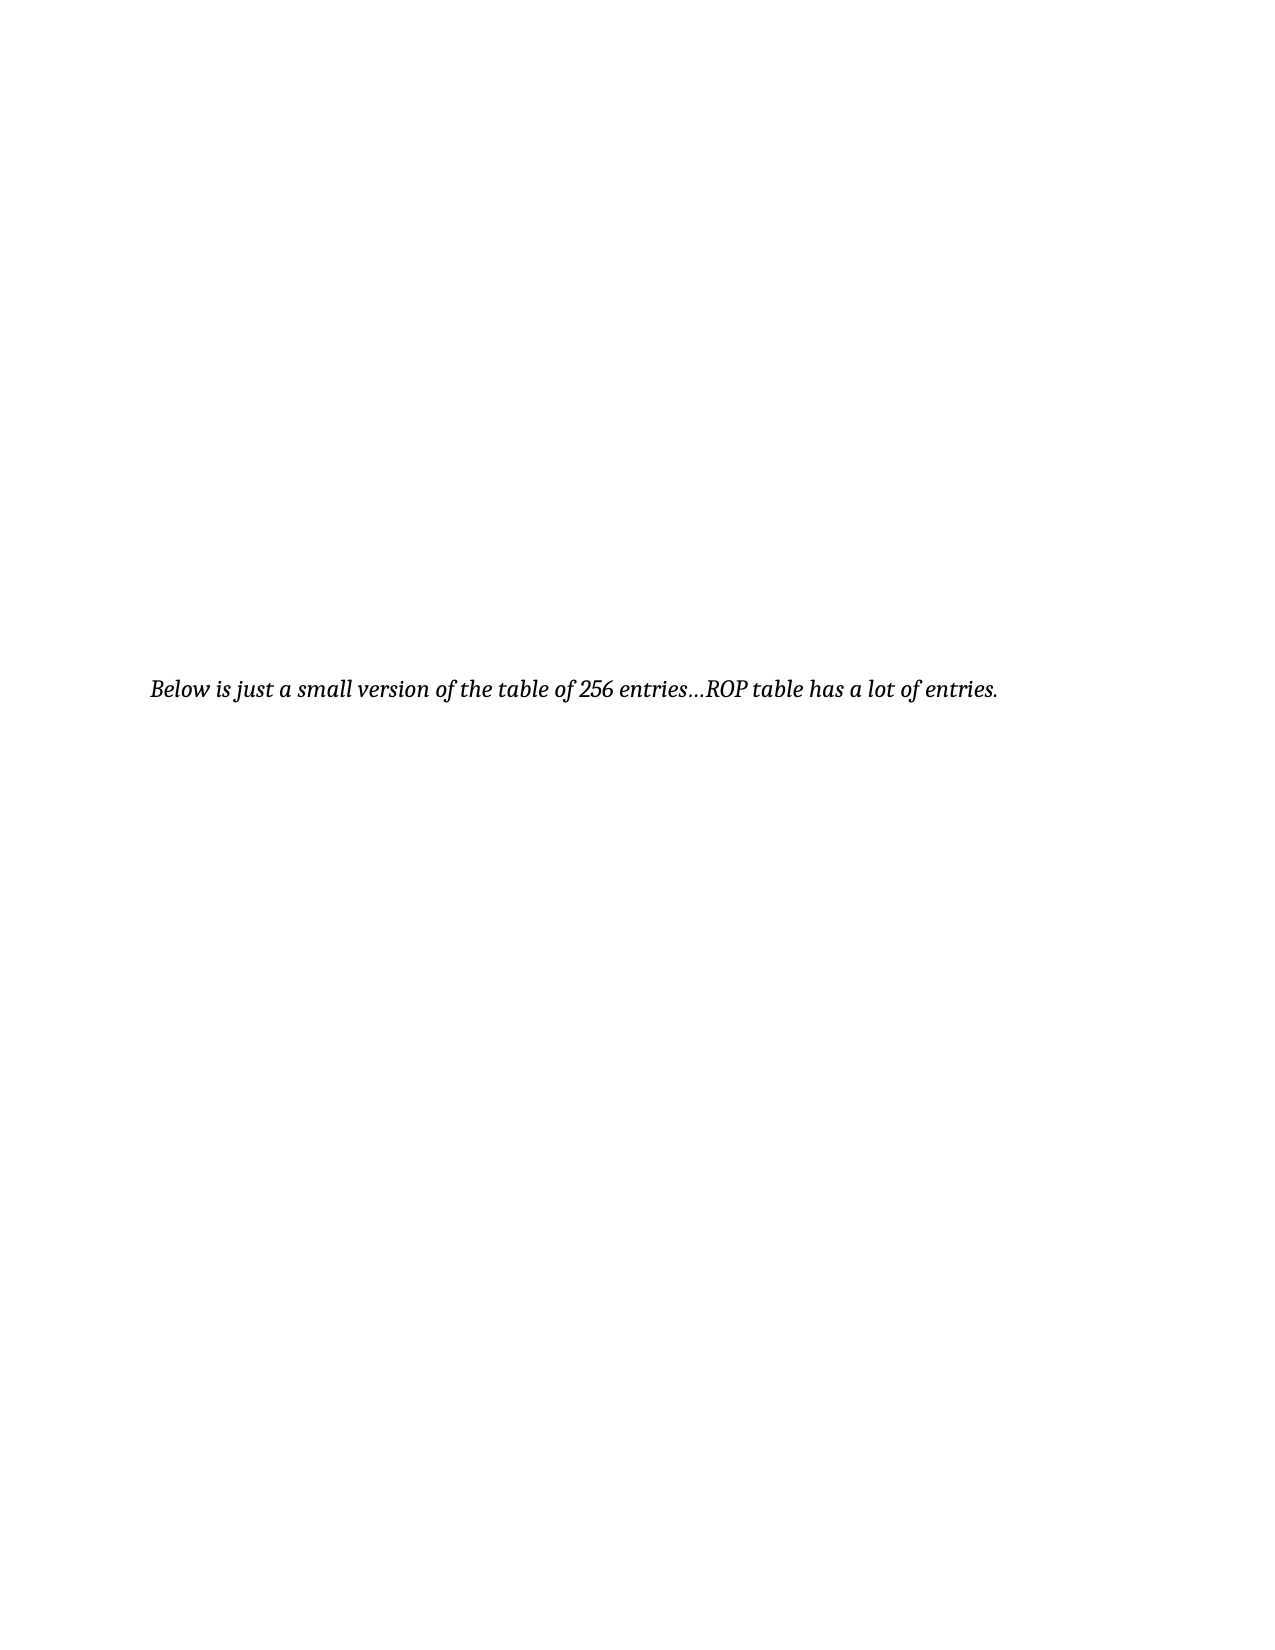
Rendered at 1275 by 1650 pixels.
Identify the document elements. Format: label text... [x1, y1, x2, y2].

text Below is just a small version of the table of 256 entries…ROP table has a lot of entries. [150, 675, 1125, 703]
